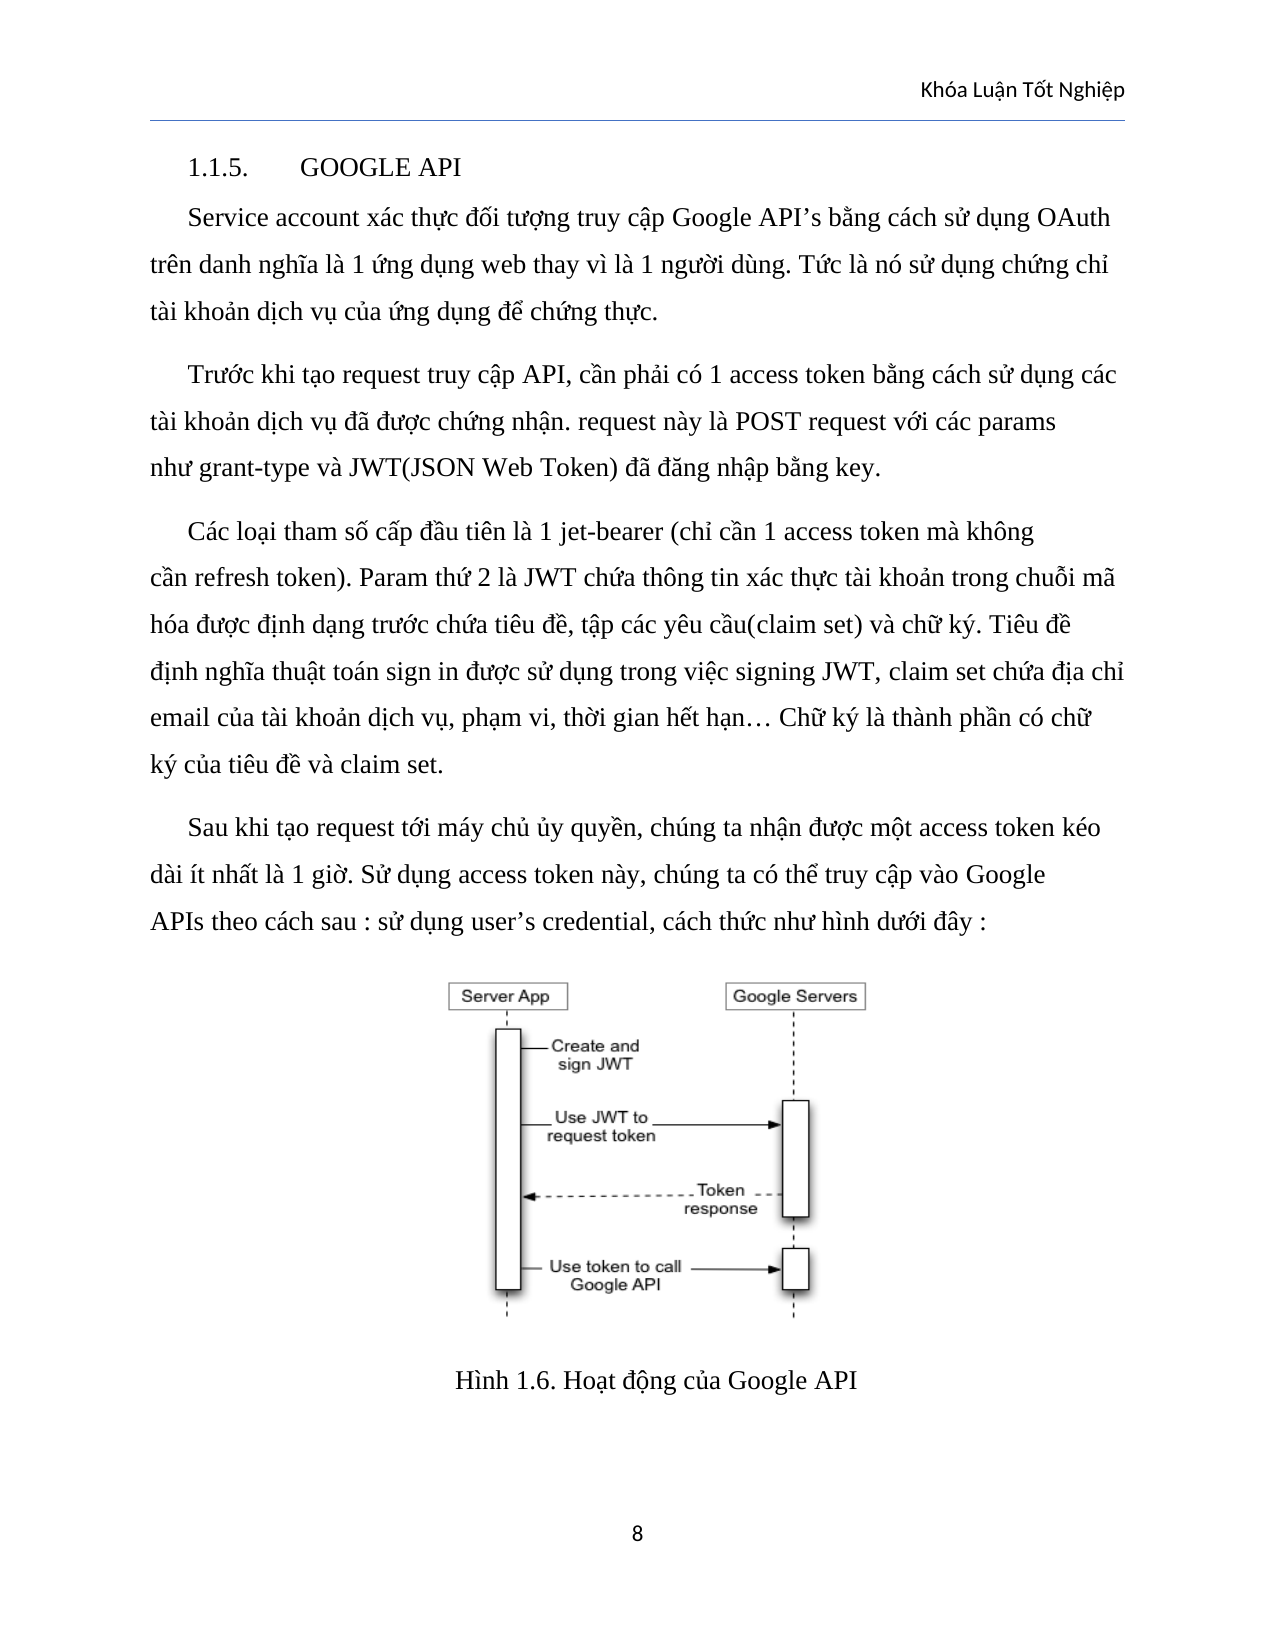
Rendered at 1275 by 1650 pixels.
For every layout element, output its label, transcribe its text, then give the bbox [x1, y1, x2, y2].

picture [432, 968, 880, 1334]
text Hình 1.6. Hoạt động của Google API [150, 1364, 1125, 1396]
list GOOGLE API [187, 151, 1125, 182]
text Service account xác thực đối tượng truy cập Google API’s bằng cách sử dụng OAuth trên danh nghĩa là 1 ứng dụng web thay vì là 1 người dùng. Tức là nó sử dụng chứng chỉ tài khoản dịch vụ của ứng dụng để chứng thực. [150, 201, 1125, 326]
text Các loại tham số cấp đầu tiên là 1 jet-bearer (chỉ cần 1 access token mà không cần refresh token). Param thứ 2 là JWT chứa thông tin xác thực tài khoản trong chuỗi mã hóa được định dạng trước chứa tiêu đề, tập các yêu cầu(claim set) và chữ ký. Tiêu đề định nghĩa thuật toán sign in được sử dụng trong việc signing JWT, claim set chứa địa chỉ email của tài khoản dịch vụ, phạm vi, thời gian hết hạn… Chữ ký là thành phần có chữ ký của tiêu đề và claim set. [150, 515, 1125, 779]
text Trước khi tạo request truy cập API, cần phải có 1 access token bằng cách sử dụng các tài khoản dịch vụ đã được chứng nhận. request này là POST request với các params như grant-type và JWT(JSON Web Token) đã đăng nhập bằng key. [150, 358, 1125, 483]
text Sau khi tạo request tới máy chủ ủy quyền, chúng ta nhận được một access token kéo dài ít nhất là 1 giờ. Sử dụng access token này, chúng ta có thể truy cập vào Google APIs theo cách sau : sử dụng user’s credential, cách thức như hình dưới đây : [150, 811, 1125, 936]
